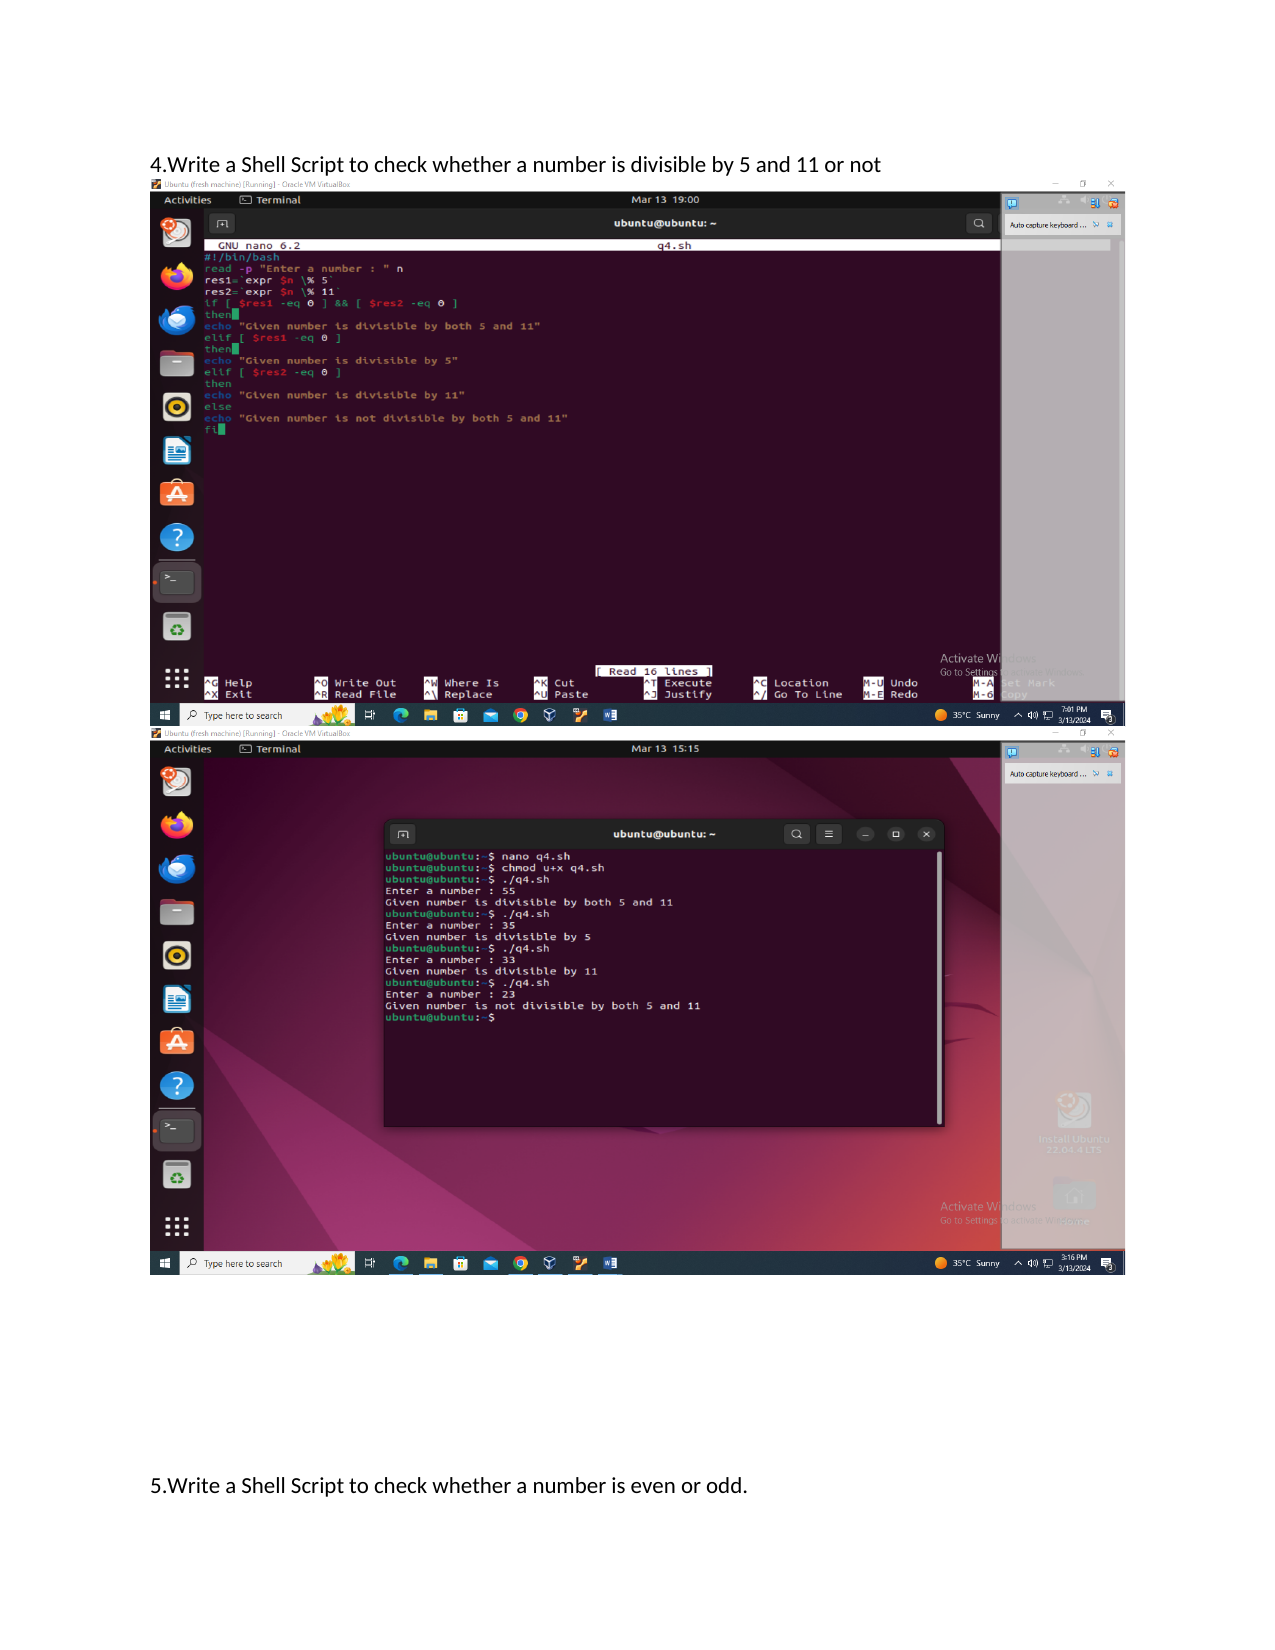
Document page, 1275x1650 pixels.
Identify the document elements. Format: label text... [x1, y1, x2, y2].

picture [150, 178, 1125, 1275]
text 5.Write a Shell Script to check whether a number is even or odd. [150, 1471, 1125, 1499]
text 4.Write a Shell Script to check whether a number is divisible by 5 and 11 or not [150, 150, 1125, 178]
